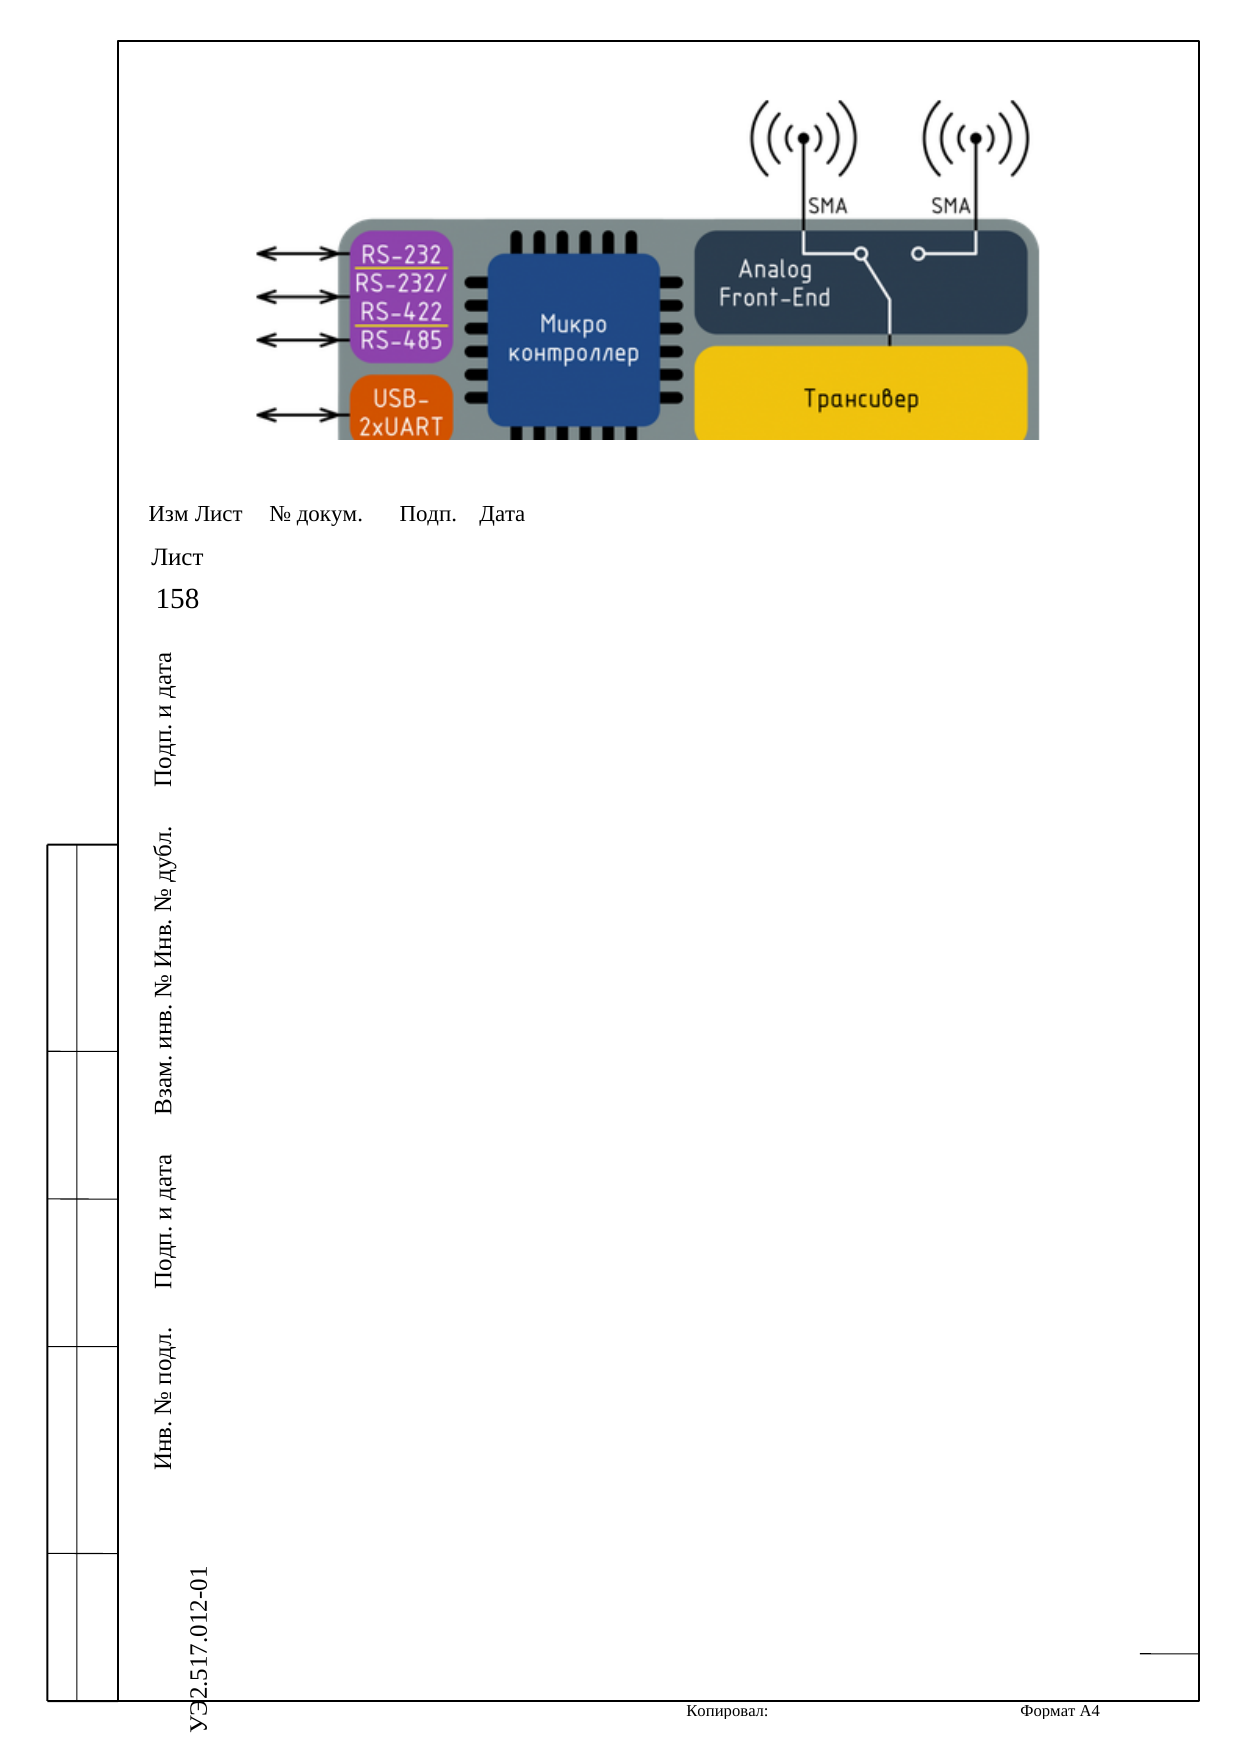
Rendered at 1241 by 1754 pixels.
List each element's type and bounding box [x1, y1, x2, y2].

picture [238, 88, 1091, 440]
